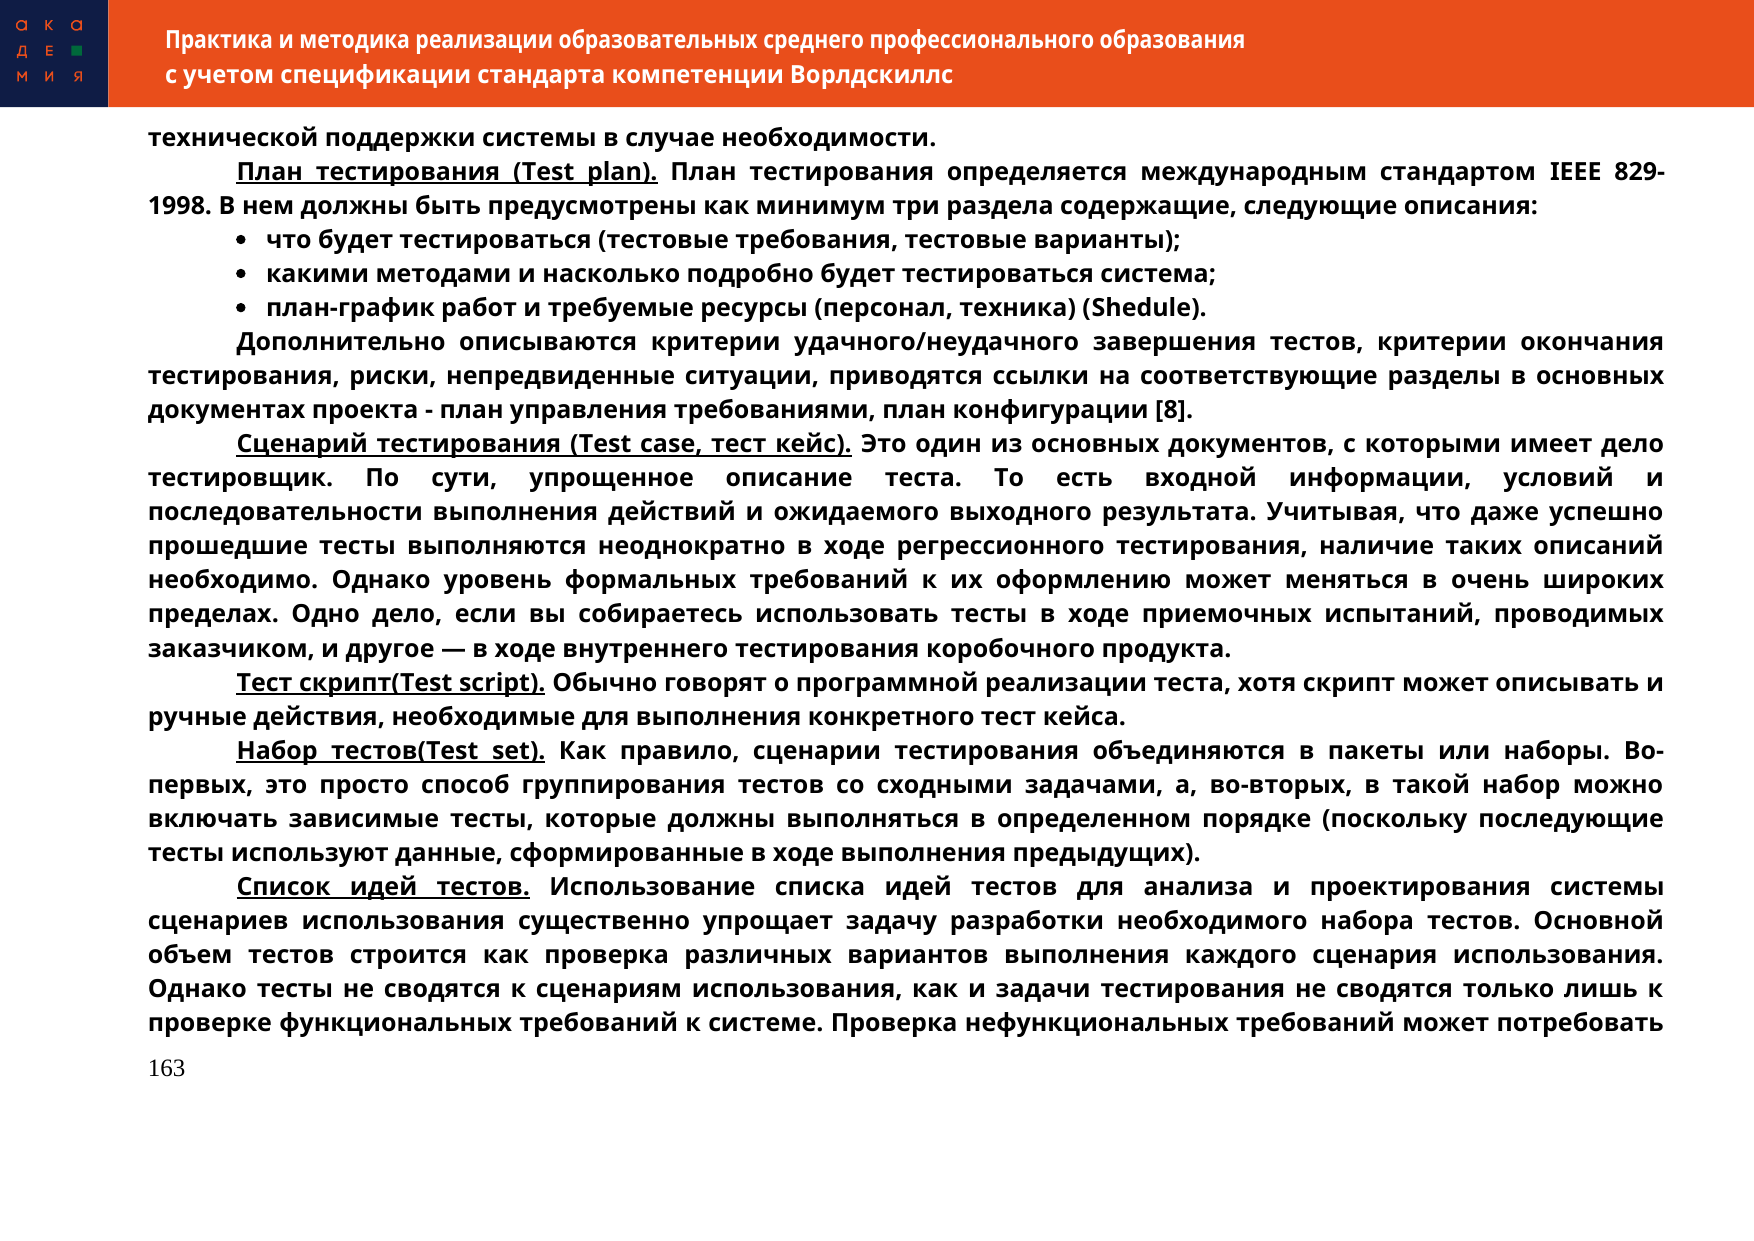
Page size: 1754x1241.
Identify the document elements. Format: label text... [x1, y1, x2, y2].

text Набор тестов(Test set). Как правило, сценарии тестирования объединяются в пакеты или наборы. Во-первых, это просто способ группирования тестов со сходными задачами, а, во-вторых, в такой набор можно включать зависимые тесты, которые должны выполняться в определенном порядке (поскольку последующие тесты используют данные, сформированные в ходе выполнения предыдущих). [148, 732, 1665, 869]
text Дополнительно описываются критерии удачного/неудачного завершения тестов, критерии окончания тестирования, риски, непредвиденные ситуации, приводятся ссылки на соответствующие разделы в основных документах проекта - план управления требованиями, план конфигурации [8]. [148, 324, 1665, 426]
text План тестирования (Test plan). План тестирования определяется международным стандартом IEEE 829-1998. В нем должны быть предусмотрены как минимум три раздела содержащие, следующие описания: [148, 153, 1665, 221]
text Тест скрипт(Test script). Обычно говорят о программной реализации теста, хотя скрипт может описывать и ручные действия, необходимые для выполнения конкретного тест кейса. [148, 664, 1665, 732]
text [148, 119, 1665, 153]
text Сценарий тестирования (Test case, тест кейс). Это один из основных документов, с которыми имеет дело тестировщик. По сути, упрощенное описание теста. То есть входной информации, условий и последовательности выполнения действий и ожидаемого выходного результата. Учитывая, что даже успешно прошедшие тесты выполняются неоднократно в ходе регрессионного тестирования, наличие таких описаний необходимо. Однако уровень формальных требований к их оформлению может меняться в очень широких пределах. Одно дело, если вы собираетесь использовать тесты в ходе приемочных испытаний, проводимых заказчиком, и другое — в ходе внутреннего тестирования коробочного продукта. [148, 426, 1665, 664]
list какими методами и насколько подробно будет тестироваться система; [236, 256, 1665, 289]
list что будет тестироваться (тестовые требования, тестовые варианты); [236, 221, 1665, 256]
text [148, 869, 1665, 1039]
list план-график работ и требуемые ресурсы (персонал, техника) (Shedule). [236, 289, 1665, 324]
